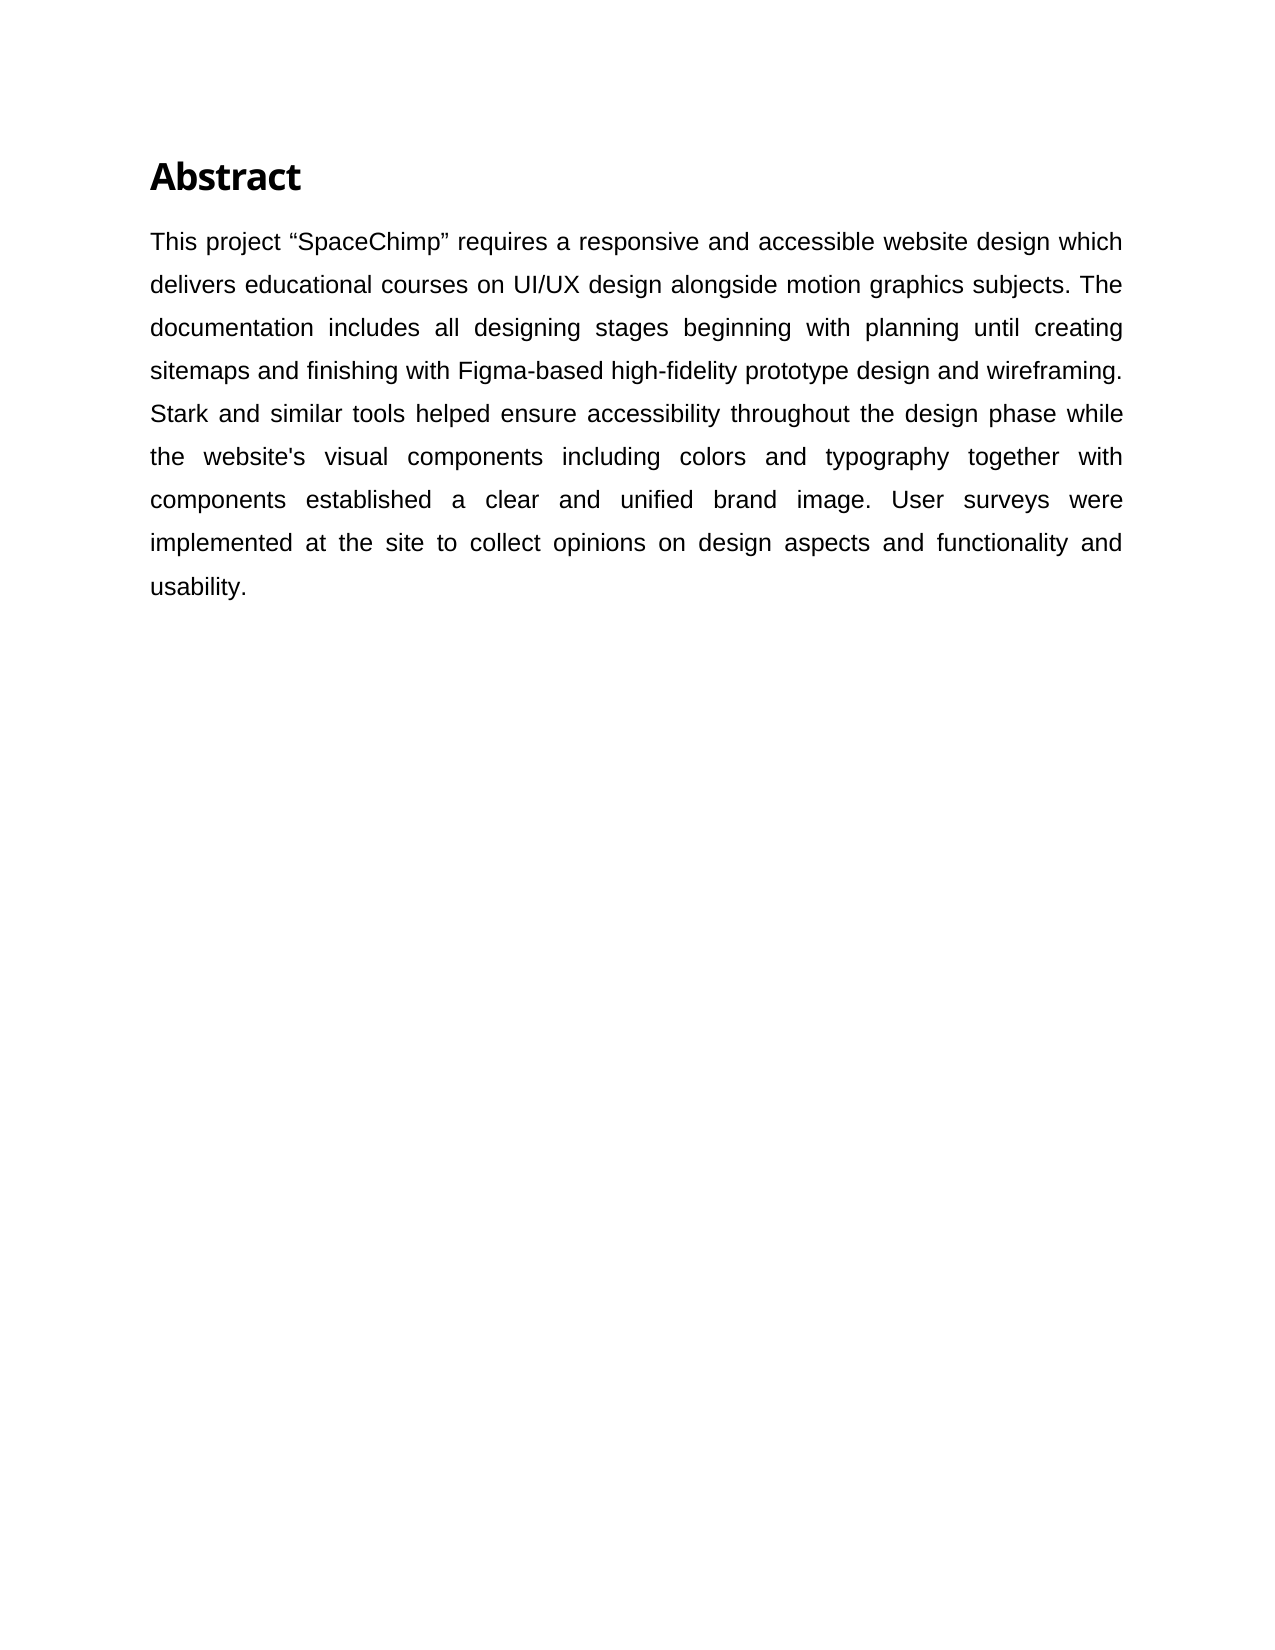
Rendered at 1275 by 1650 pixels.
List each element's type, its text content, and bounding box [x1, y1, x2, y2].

title Abstract [150, 150, 1125, 201]
text This project “SpaceChimp” requires a responsive and accessible website design which delivers educational courses on UI/UX design alongside motion graphics subjects. The documentation includes all designing stages beginning with planning until creating sitemaps and finishing with Figma-based high-fidelity prototype design and wireframing. Stark and similar tools helped ensure accessibility throughout the design phase while the website's visual components including colors and typography together with components established a clear and unified brand image. User surveys were implemented at the site to collect opinions on design aspects and functionality and usability. [150, 227, 1125, 600]
